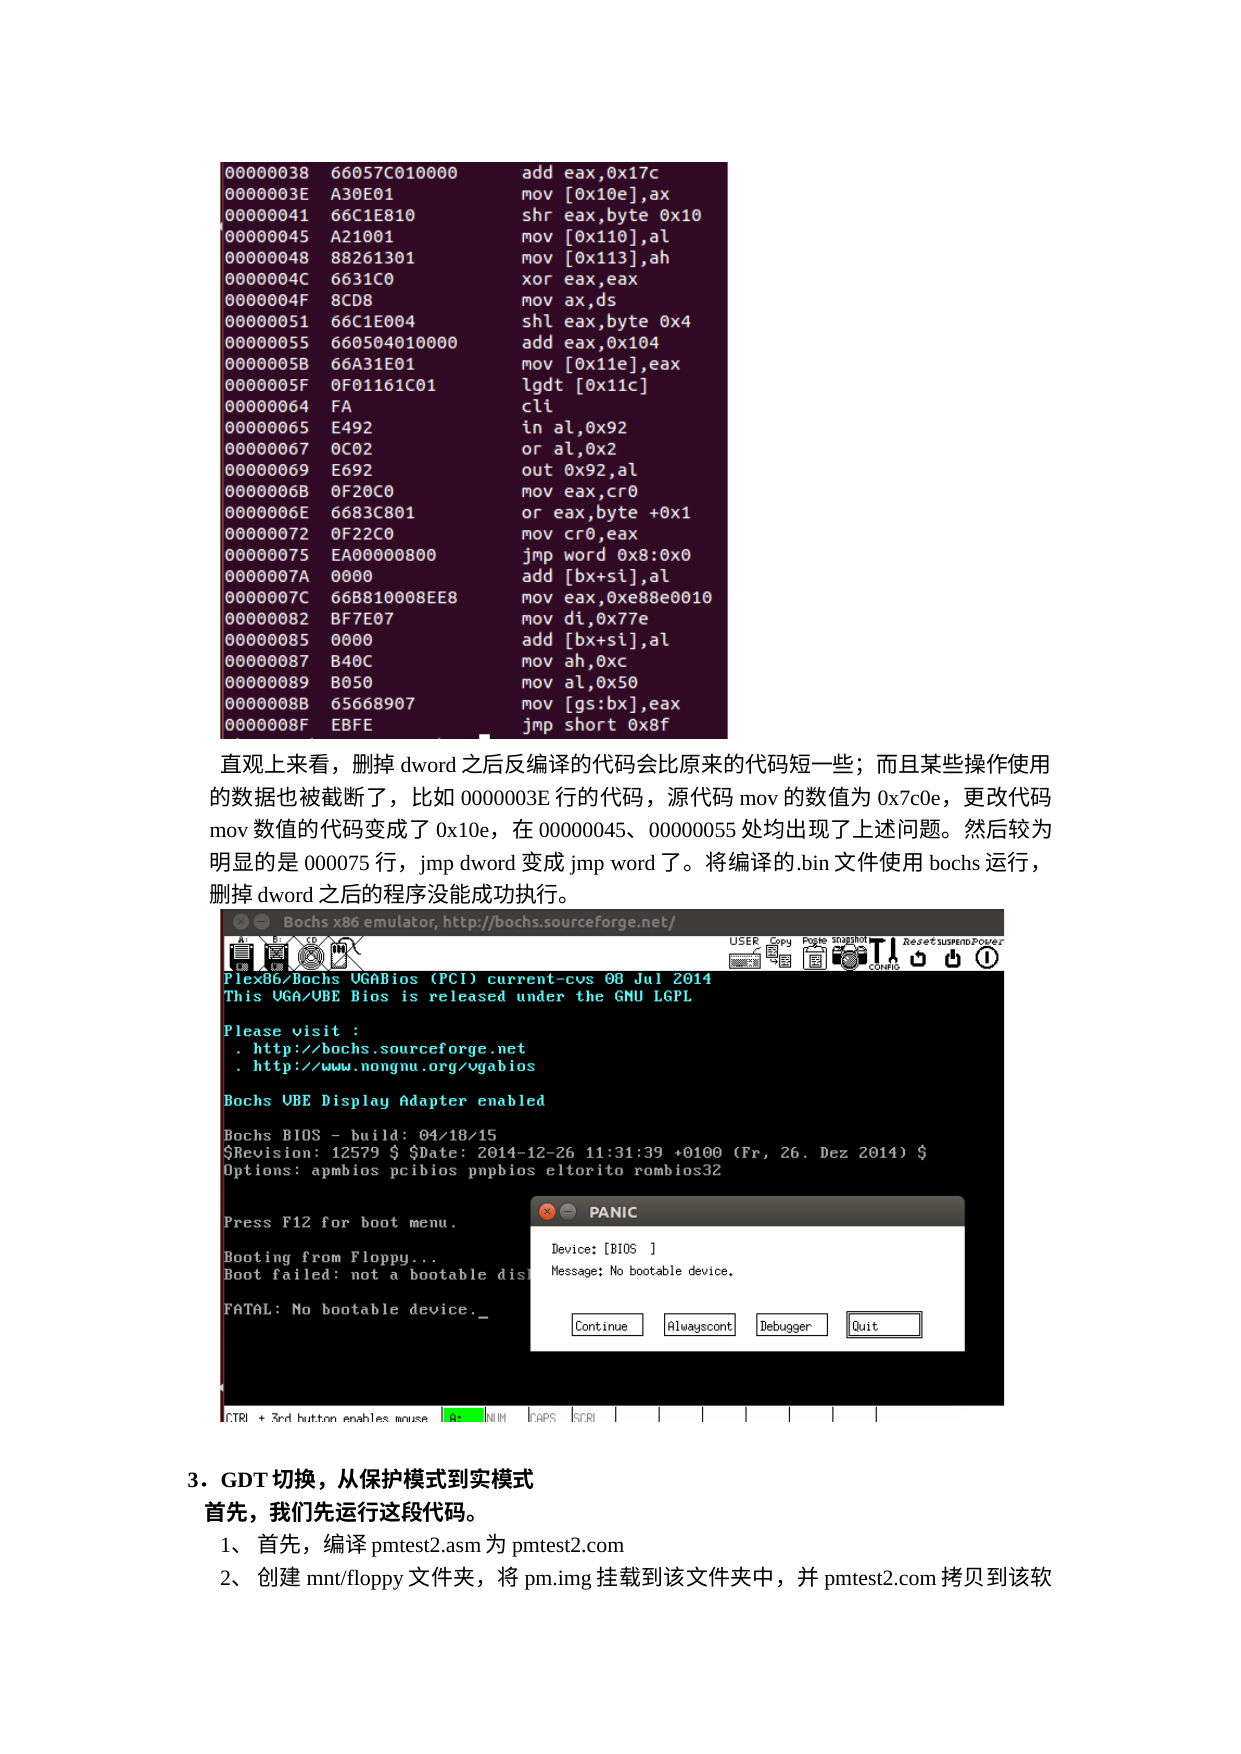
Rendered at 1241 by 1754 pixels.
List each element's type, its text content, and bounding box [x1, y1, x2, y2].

text 直观上来看，删掉dword之后反编译的代码会比原来的代码短一些；而且某些操作使用的数据也被截断了，比如0000003E行的代码，源代码mov的数值为0x7c0e，更改代码mov数值的代码变成了0x10e，在00000045、00000055处均出现了上述问题。然后较为明显的是000075行，jmp dword变成jmp word了。将编译的.bin文件使用bochs运行，删掉dword之后的程序没能成功执行。 [187, 747, 1053, 909]
picture [220, 162, 728, 739]
text 首先，我们先运行这段代码。 [187, 1494, 1053, 1527]
picture [220, 909, 1005, 1422]
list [220, 1559, 1053, 1592]
subtitle GDT切换，从保护模式到实模式 [187, 1462, 1053, 1494]
list 首先，编译pmtest2.asm为pmtest2.com [220, 1527, 1053, 1559]
